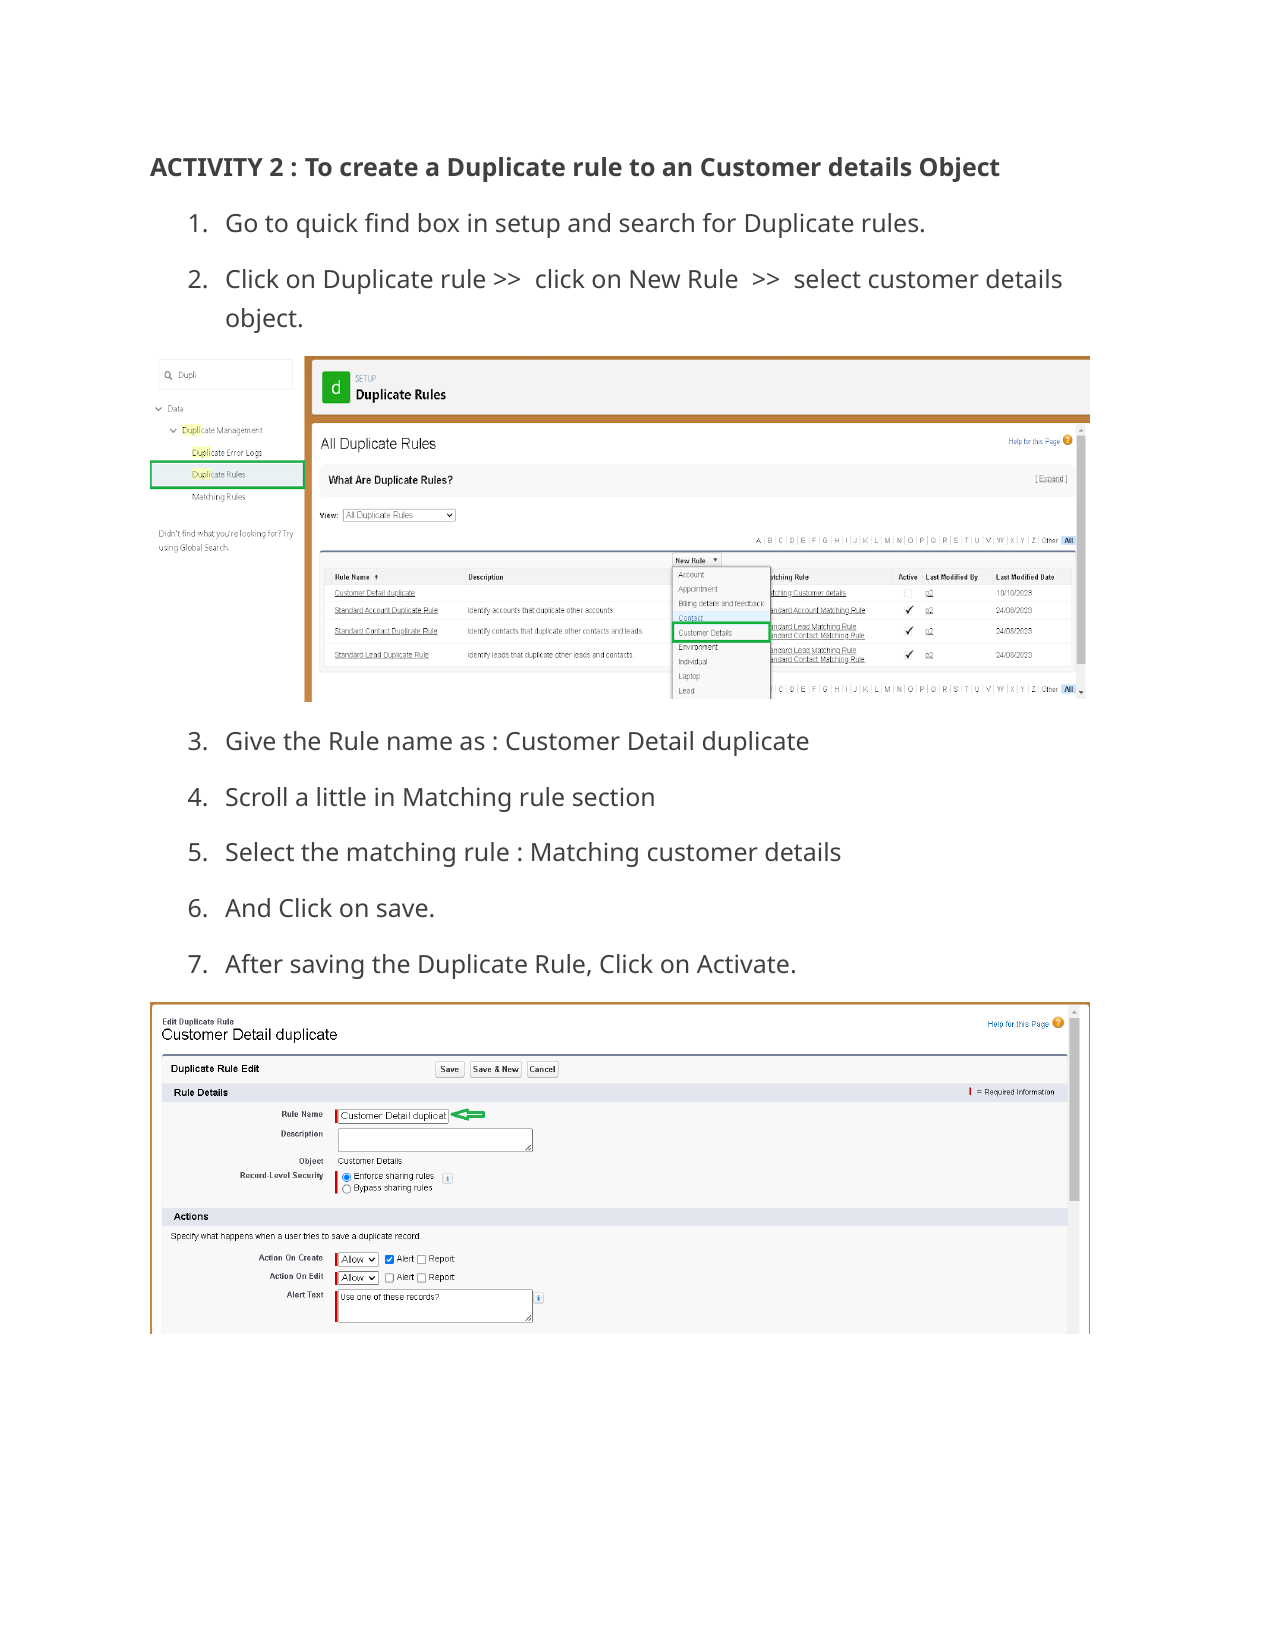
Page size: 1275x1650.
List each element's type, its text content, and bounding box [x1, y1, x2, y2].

list Scroll a little in Matching rule section [187, 779, 1125, 813]
list Give the Rule name as : Customer Detail duplicate [187, 723, 1125, 757]
list After saving the Duplicate Rule, Click on Activate. [187, 947, 1125, 981]
list And Click on save. [187, 891, 1125, 925]
list Click on Duplicate rule >> click on New Rule >> select customer details object. [187, 262, 1125, 335]
picture [150, 1002, 1090, 1334]
list Select the matching rule : Matching customer details [187, 835, 1125, 869]
text ACTIVITY 2 : To create a Duplicate rule to an Customer details Object [150, 150, 1125, 184]
picture [150, 356, 1090, 702]
list Go to quick find box in setup and search for Duplicate rules. [187, 206, 1125, 240]
